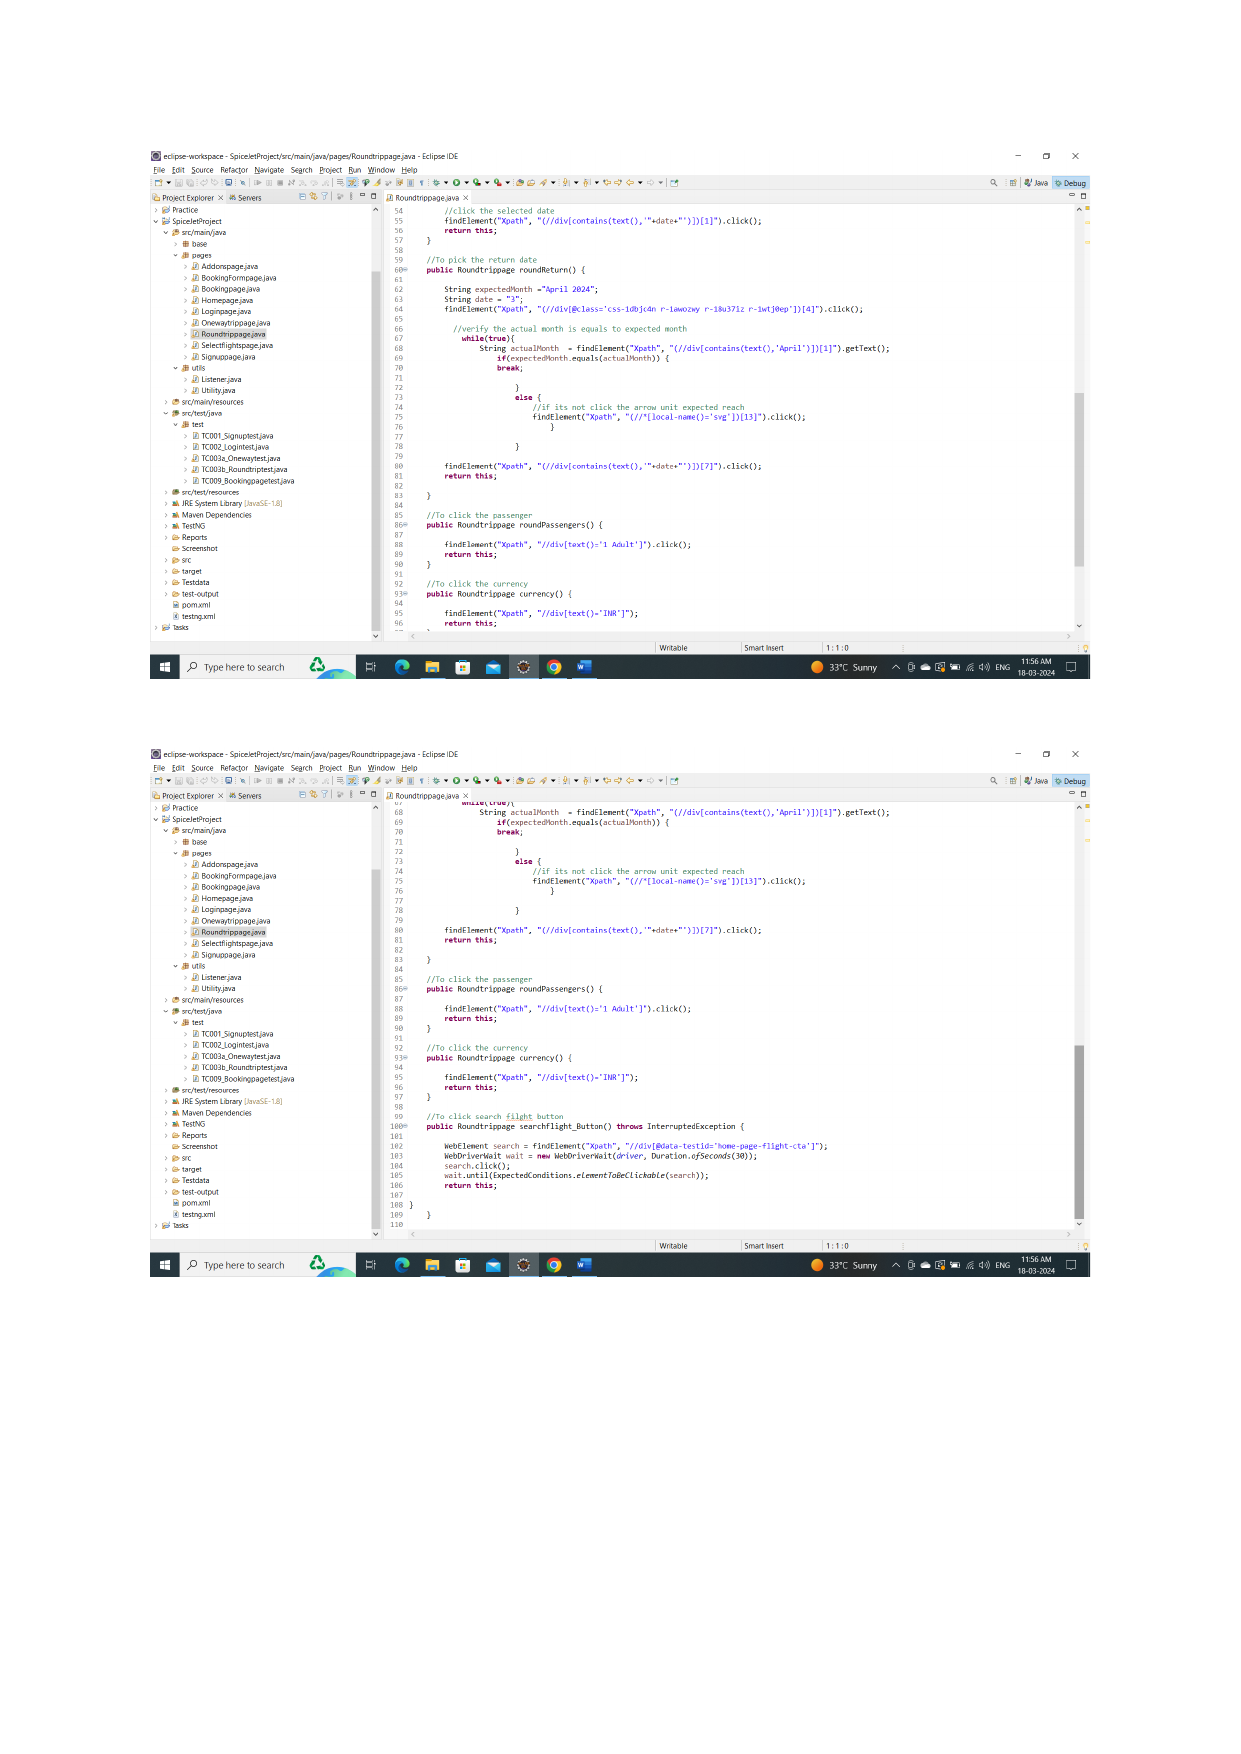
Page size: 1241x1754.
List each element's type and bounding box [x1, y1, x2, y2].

picture [150, 747, 1091, 1277]
picture [150, 150, 1091, 679]
